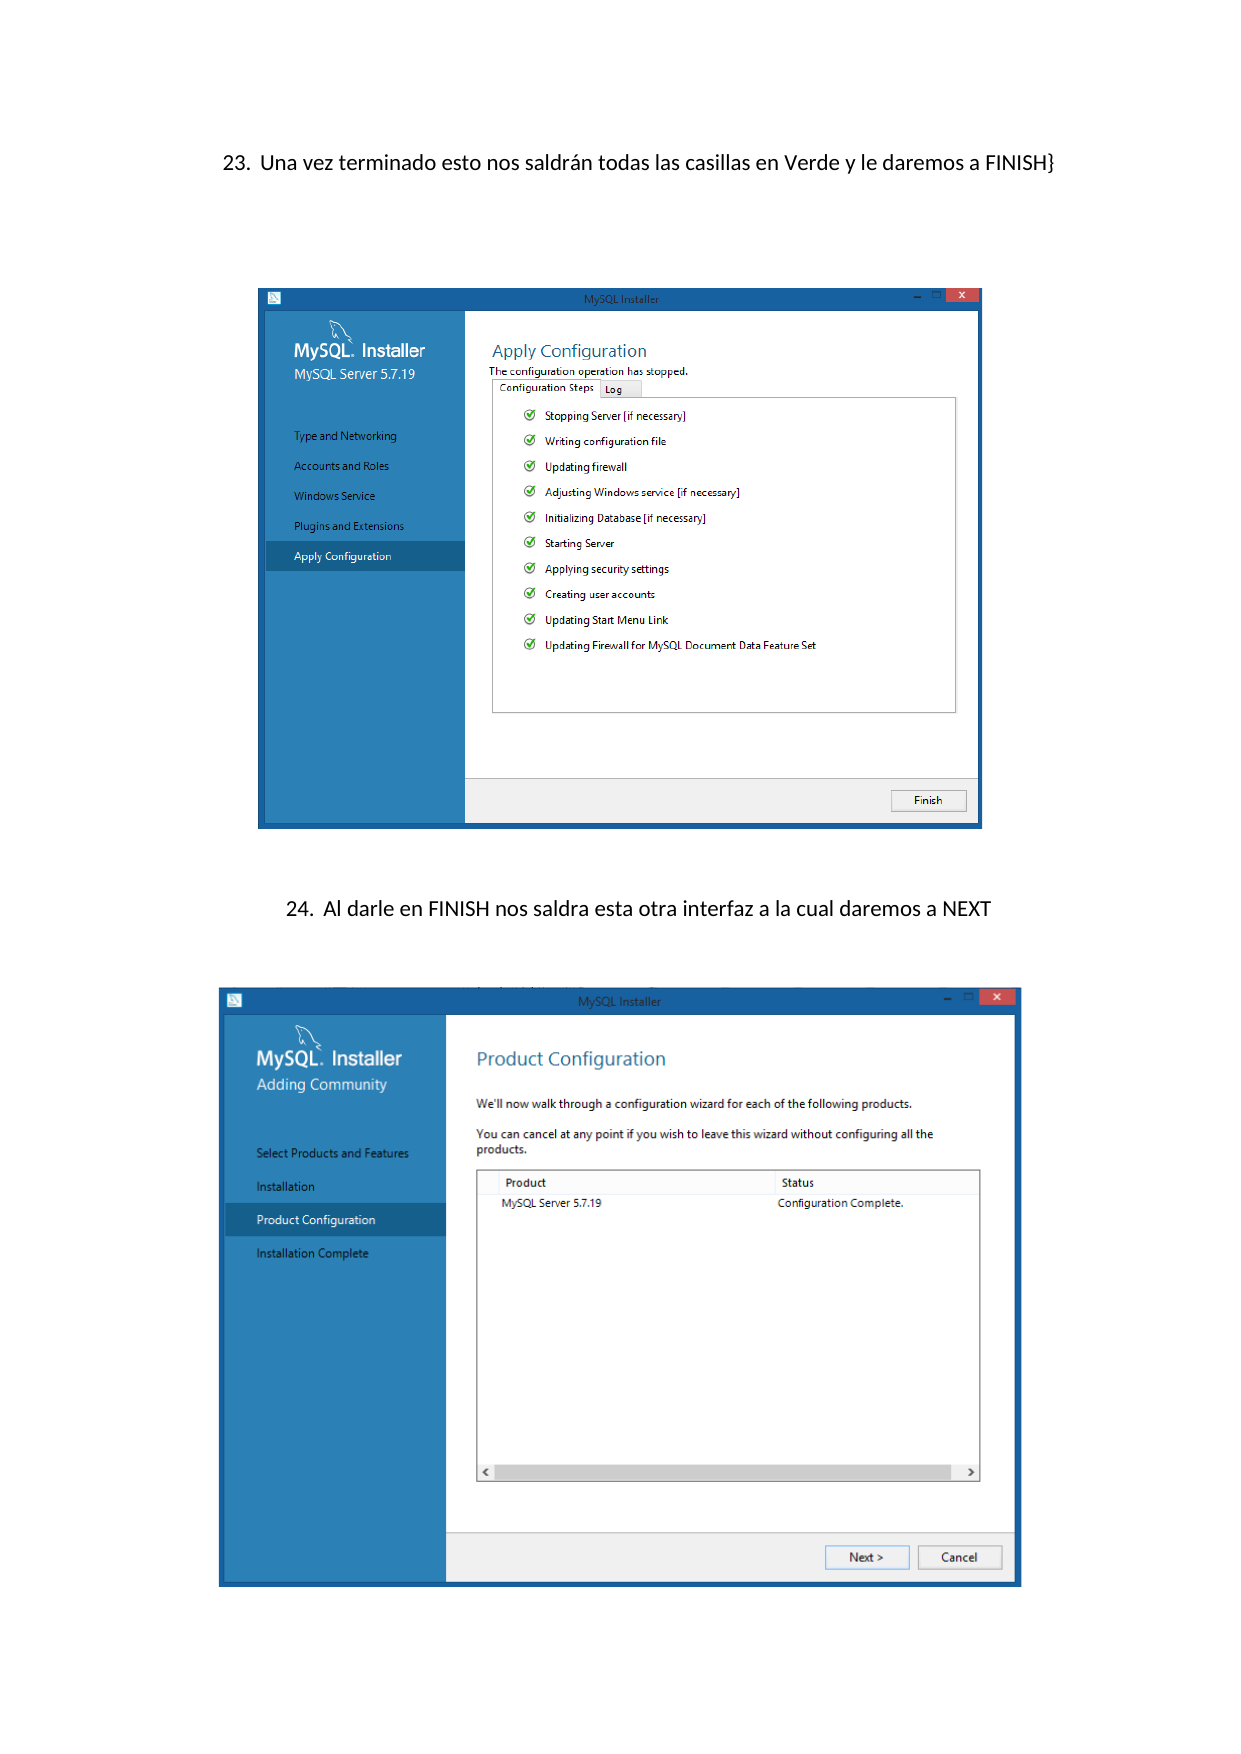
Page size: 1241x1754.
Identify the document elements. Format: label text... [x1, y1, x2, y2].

picture [218, 987, 1022, 1587]
list Una vez terminado esto nos saldrán todas las casillas en Verde y le daremos a FINISH} [215, 148, 1063, 176]
list Al darle en FINISH nos saldra esta otra interfaz a la cual daremos a NEXT [215, 894, 1063, 922]
picture [258, 288, 983, 829]
